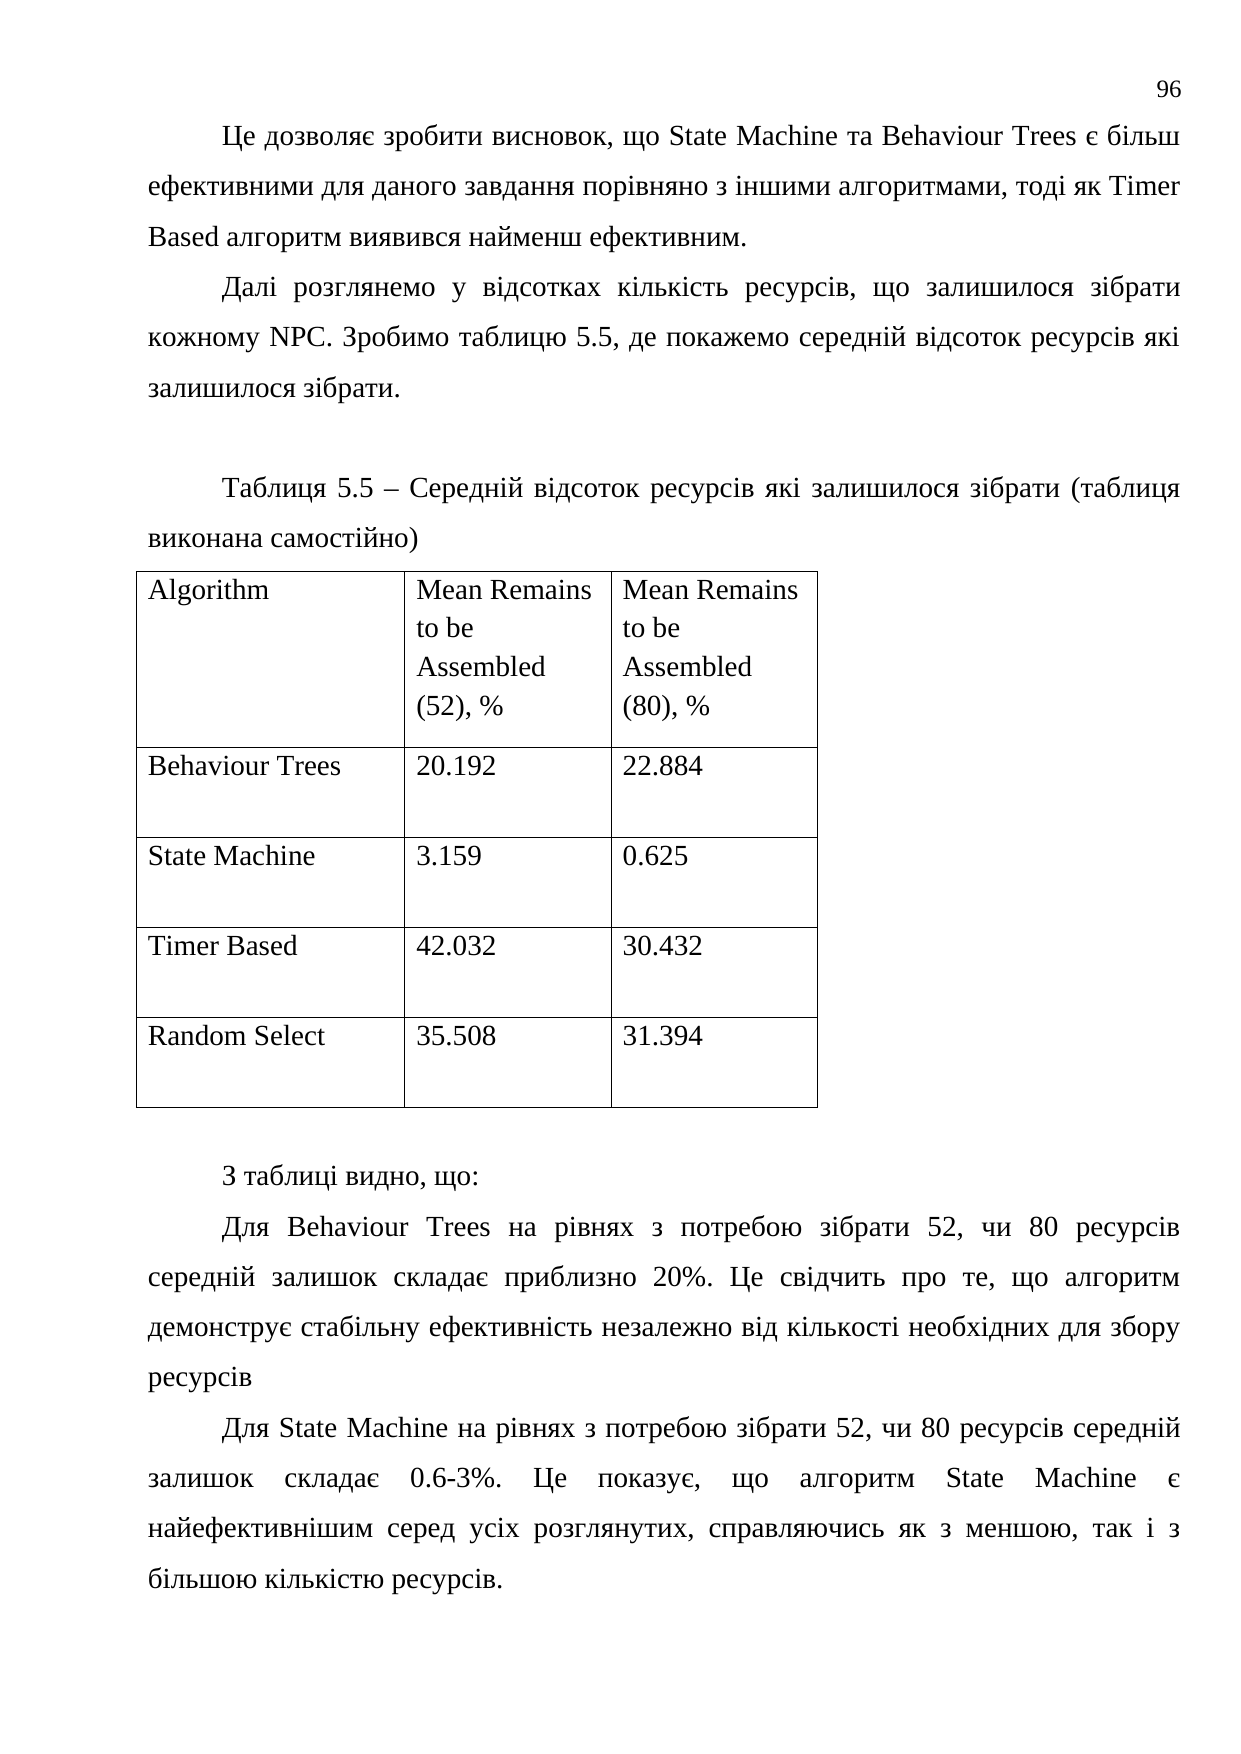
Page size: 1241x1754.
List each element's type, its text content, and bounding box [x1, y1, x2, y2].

table_cell 30.432 [612, 928, 817, 1017]
table_header Algorithm [137, 572, 404, 747]
text З таблиці видно, що: [148, 1158, 1181, 1192]
table_cell 20.192 [405, 748, 611, 837]
table_header Mean Remains to be Assembled (80), % [612, 572, 817, 747]
table_cell Behaviour Trees [137, 748, 404, 837]
text Далі розглянемо у відсотках кількість ресурсів, що залишилося зібрати кожному NPC. Зробимо таблицю 5.5, де покажемо середній відсоток ресурсів які залишилося зібрати. [148, 269, 1181, 403]
table_header Mean Remains to be Assembled (52), % [405, 572, 611, 747]
table_cell 0.625 [612, 838, 817, 927]
text Це дозволяє зробити висновок, що State Machine та Behaviour Trees є більш ефективними для даного завдання порівняно з іншими алгоритмами, тоді як Timer Based алгоритм виявився найменш ефективним. [148, 118, 1181, 252]
table_cell Random Select [137, 1018, 404, 1107]
table_cell 31.394 [612, 1018, 817, 1107]
table_cell 35.508 [405, 1018, 611, 1107]
table_cell 22.884 [612, 748, 817, 837]
text Для State Machine на рівнях з потребою зібрати 52, чи 80 ресурсів середній залишок складає 0.6-3%. Це показує, що алгоритм State Machine є найефективнішим серед усіх розглянутих, справляючись як з меншою, так і з більшою кількістю ресурсів. [148, 1410, 1181, 1594]
table_cell 3.159 [405, 838, 611, 927]
table_cell 42.032 [405, 928, 611, 1017]
text Таблиця 5.5 – Середній відсоток ресурсів які залишилося зібрати (таблиця виконана самостійно) [148, 470, 1181, 554]
table_cell State Machine [137, 838, 404, 927]
table_cell Timer Based [137, 928, 404, 1017]
text Для Behaviour Trees на рівнях з потребою зібрати 52, чи 80 ресурсів середній залишок складає приблизно 20%. Це свідчить про те, що алгоритм демонструє стабільну ефективність незалежно від кількості необхідних для збору ресурсів [148, 1209, 1181, 1393]
